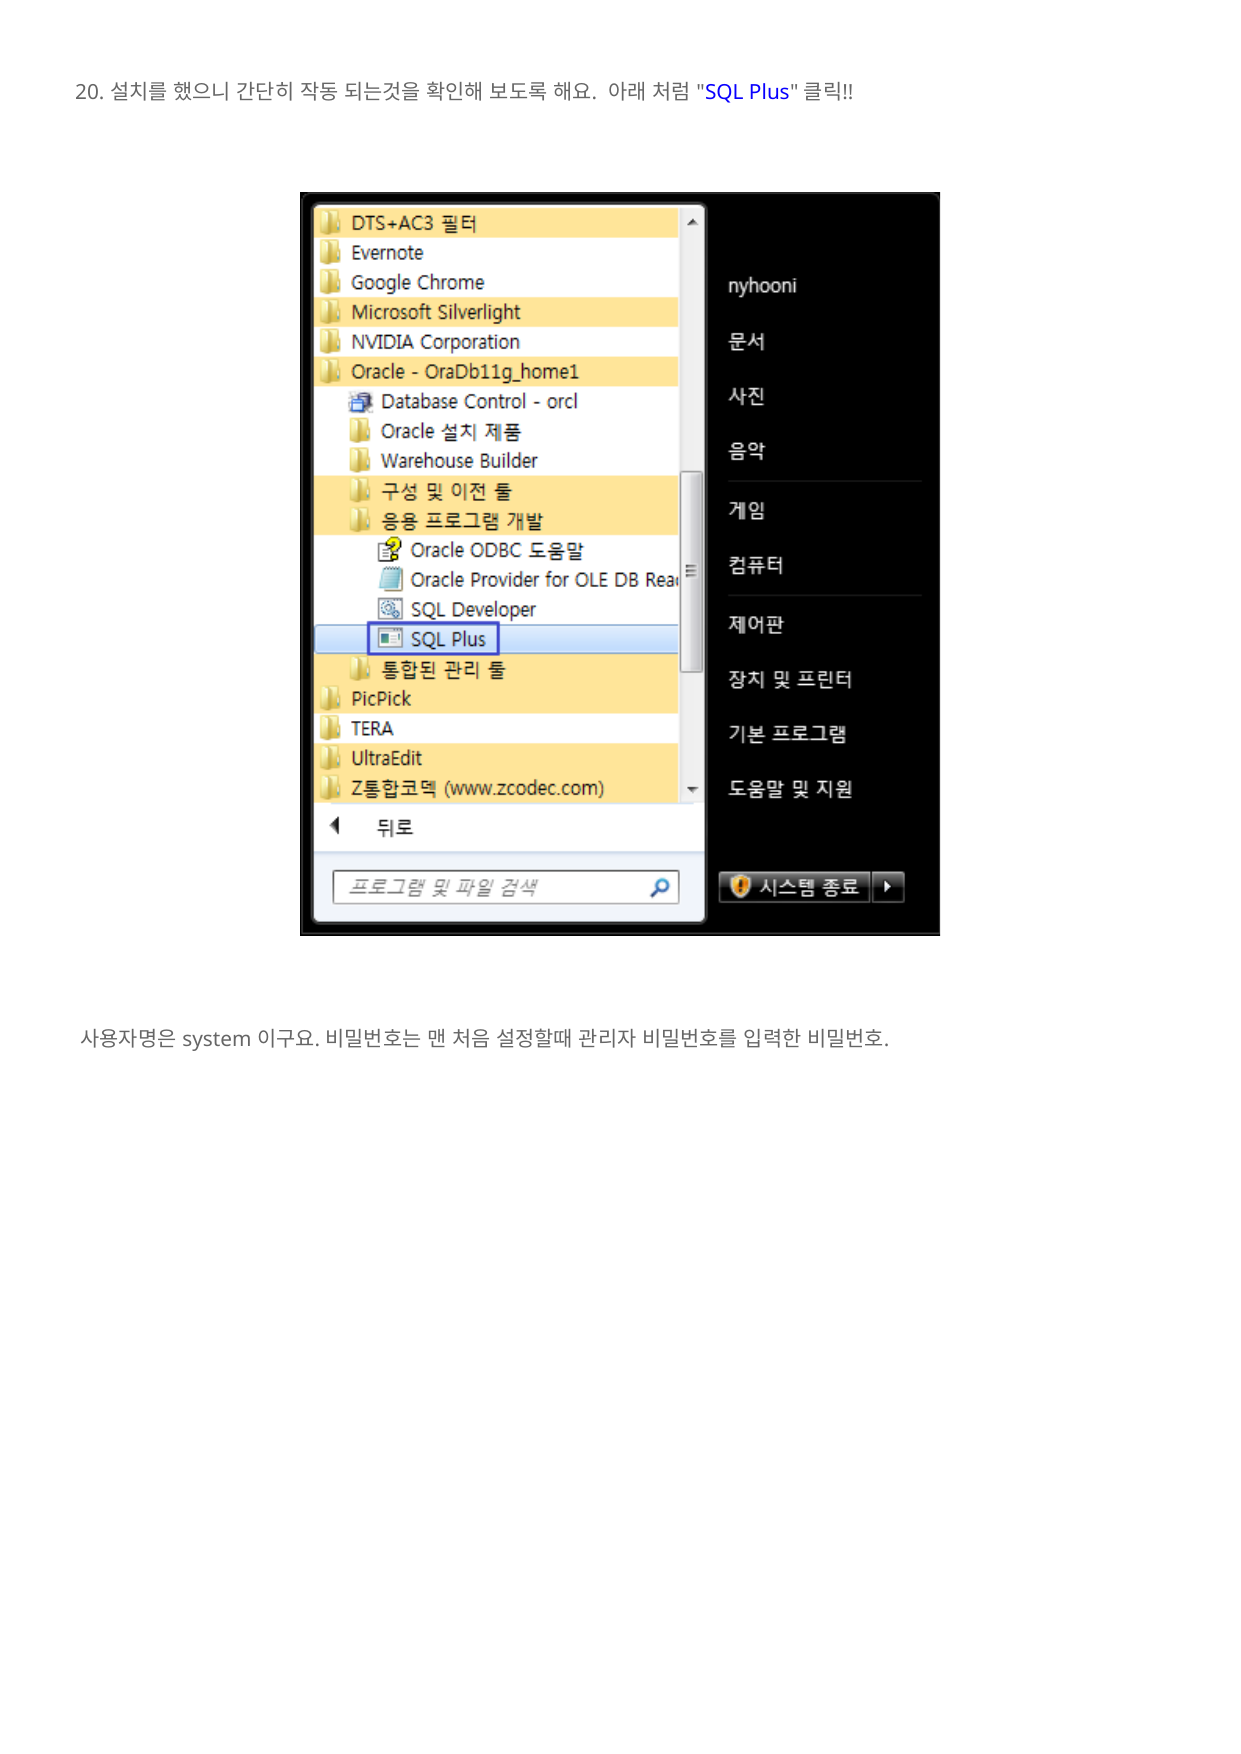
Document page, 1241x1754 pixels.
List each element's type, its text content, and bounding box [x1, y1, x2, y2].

picture [300, 192, 941, 936]
text 사용자명은 system 이구요. 비밀번호는 맨 처음 설정할때 관리자 비밀번호를 입력한 비밀번호. [75, 1022, 1165, 1052]
text 20. 설치를 했으니 간단히 작동 되는것을 확인해 보도록 해요. 아래 처럼 "SQL Plus" 클릭!! [75, 75, 1165, 105]
